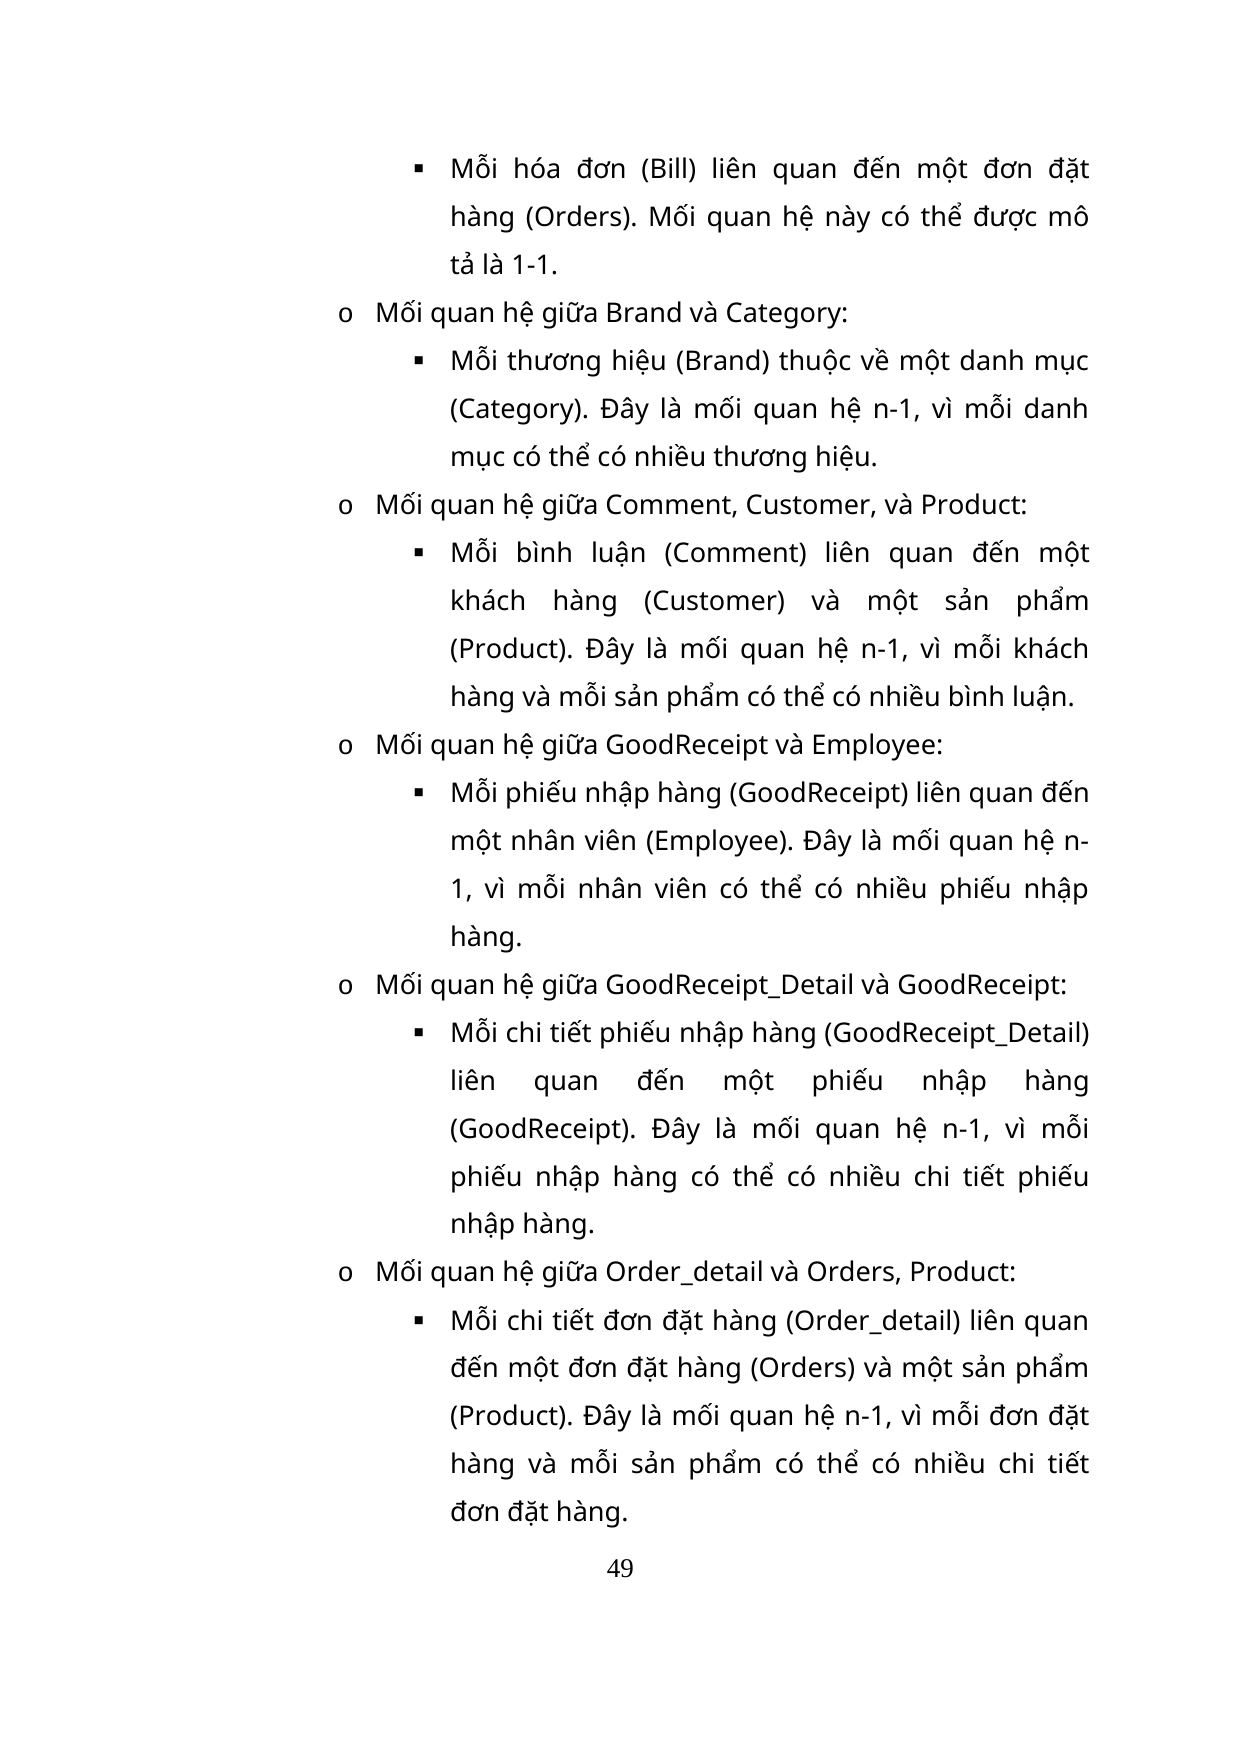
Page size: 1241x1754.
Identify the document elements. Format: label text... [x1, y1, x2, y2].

list Mỗi chi tiết phiếu nhập hàng (GoodReceipt_Detail) liên quan đến một phiếu nhập hàng (GoodReceipt). Đây là mối quan hệ n-1, vì mỗi phiếu nhập hàng có thể có nhiều chi tiết phiếu nhập hàng. [412, 1013, 1090, 1242]
list Mỗi hóa đơn (Bill) liên quan đến một đơn đặt hàng (Orders). Mối quan hệ này có thể được mô tả là 1-1. [412, 150, 1090, 283]
list Mối quan hệ giữa Brand và Category: [337, 294, 1090, 331]
list Mối quan hệ giữa Order_detail và Orders, Product: [337, 1253, 1090, 1290]
list Mỗi bình luận (Comment) liên quan đến một khách hàng (Customer) và một sản phẩm (Product). Đây là mối quan hệ n-1, vì mỗi khách hàng và mỗi sản phẩm có thể có nhiều bình luận. [412, 534, 1090, 714]
list Mỗi chi tiết đơn đặt hàng (Order_detail) liên quan đến một đơn đặt hàng (Orders) và một sản phẩm (Product). Đây là mối quan hệ n-1, vì mỗi đơn đặt hàng và mỗi sản phẩm có thể có nhiều chi tiết đơn đặt hàng. [412, 1301, 1090, 1529]
list Mỗi phiếu nhập hàng (GoodReceipt) liên quan đến một nhân viên (Employee). Đây là mối quan hệ n-1, vì mỗi nhân viên có thể có nhiều phiếu nhập hàng. [412, 773, 1090, 954]
list Mỗi thương hiệu (Brand) thuộc về một danh mục (Category). Đây là mối quan hệ n-1, vì mỗi danh mục có thể có nhiều thương hiệu. [412, 342, 1090, 474]
list Mối quan hệ giữa GoodReceipt và Employee: [337, 725, 1090, 762]
list Mối quan hệ giữa GoodReceipt_Detail và GoodReceipt: [337, 965, 1090, 1002]
list Mối quan hệ giữa Comment, Customer, và Product: [337, 486, 1090, 523]
